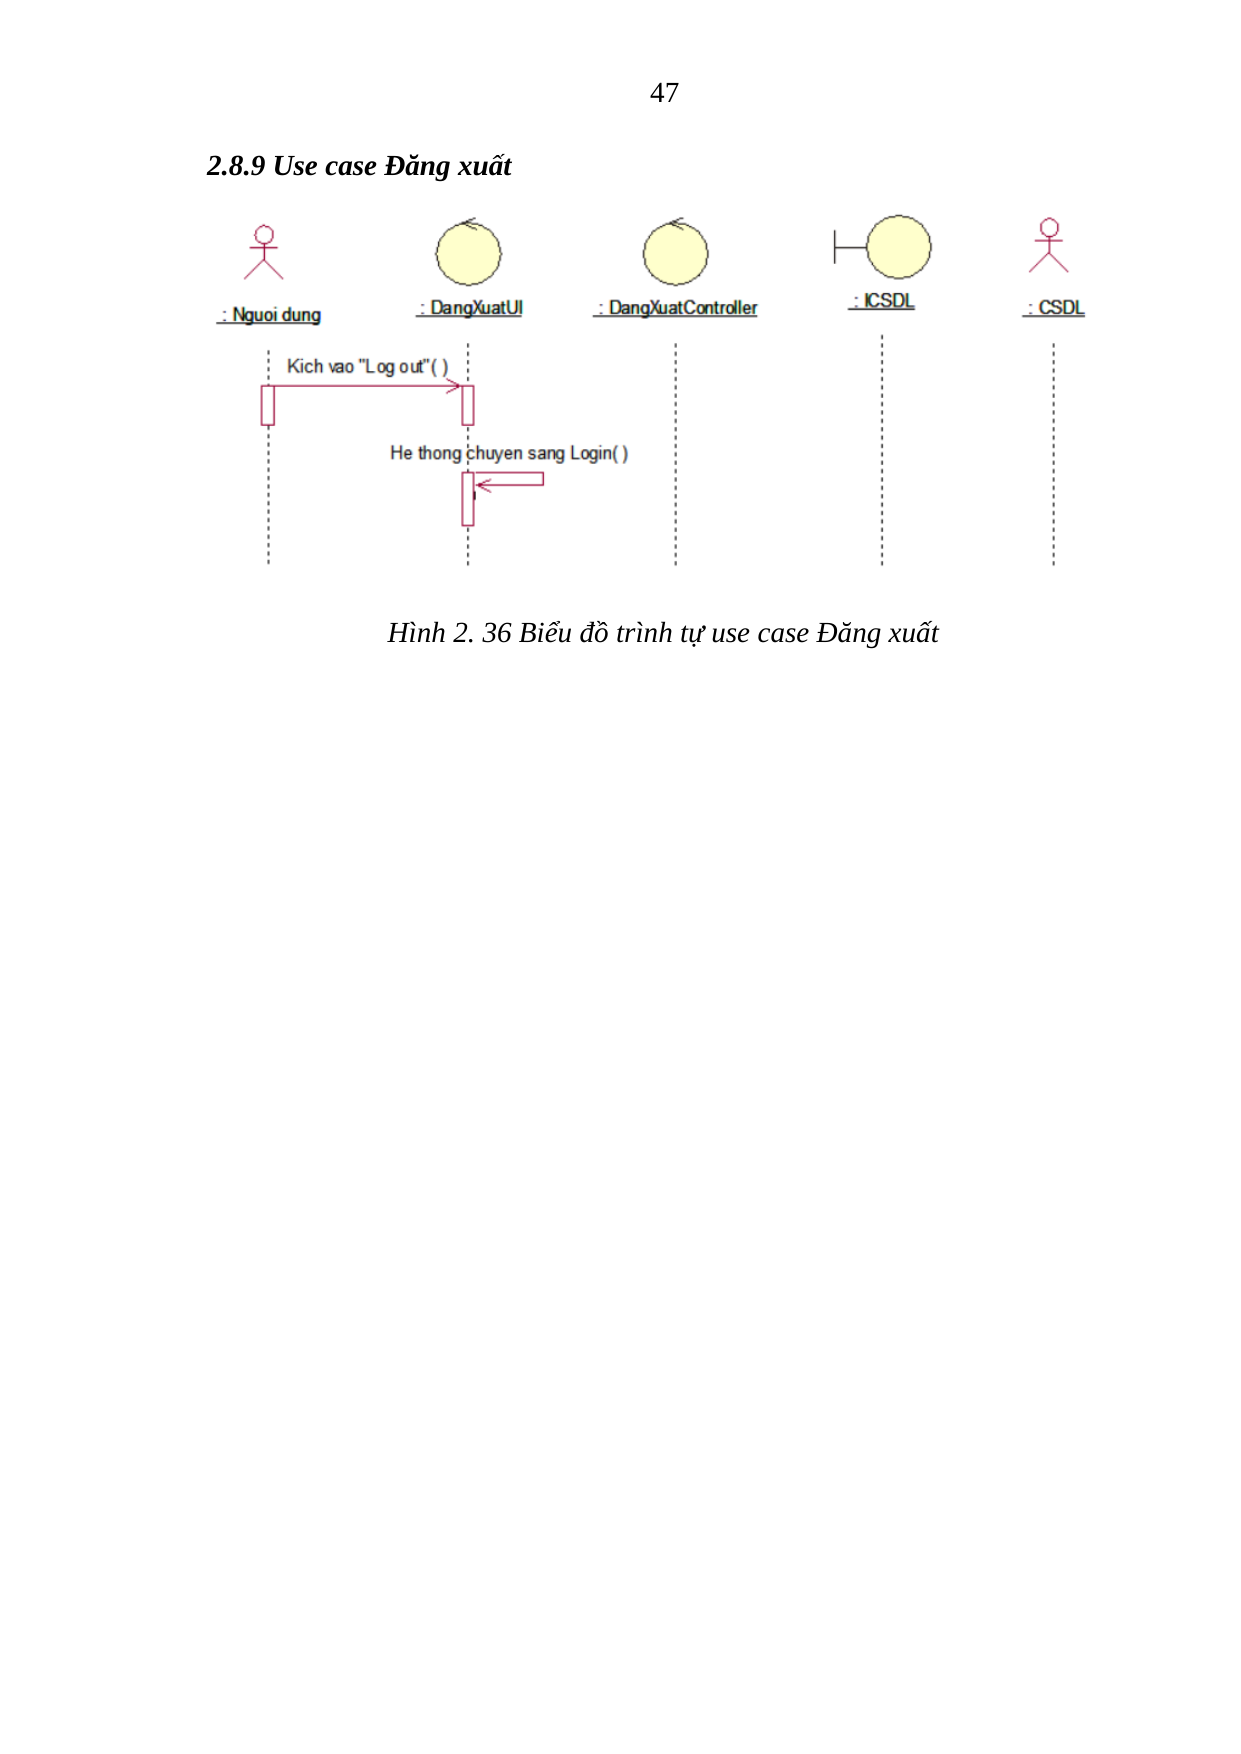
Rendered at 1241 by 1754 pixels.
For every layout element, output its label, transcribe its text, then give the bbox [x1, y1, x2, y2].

text Hình 2. 36 Biểu đồ trình tự use case Đăng xuất [207, 616, 1122, 649]
picture [206, 198, 1123, 599]
subtitle Use case Đăng xuất [207, 148, 1122, 181]
